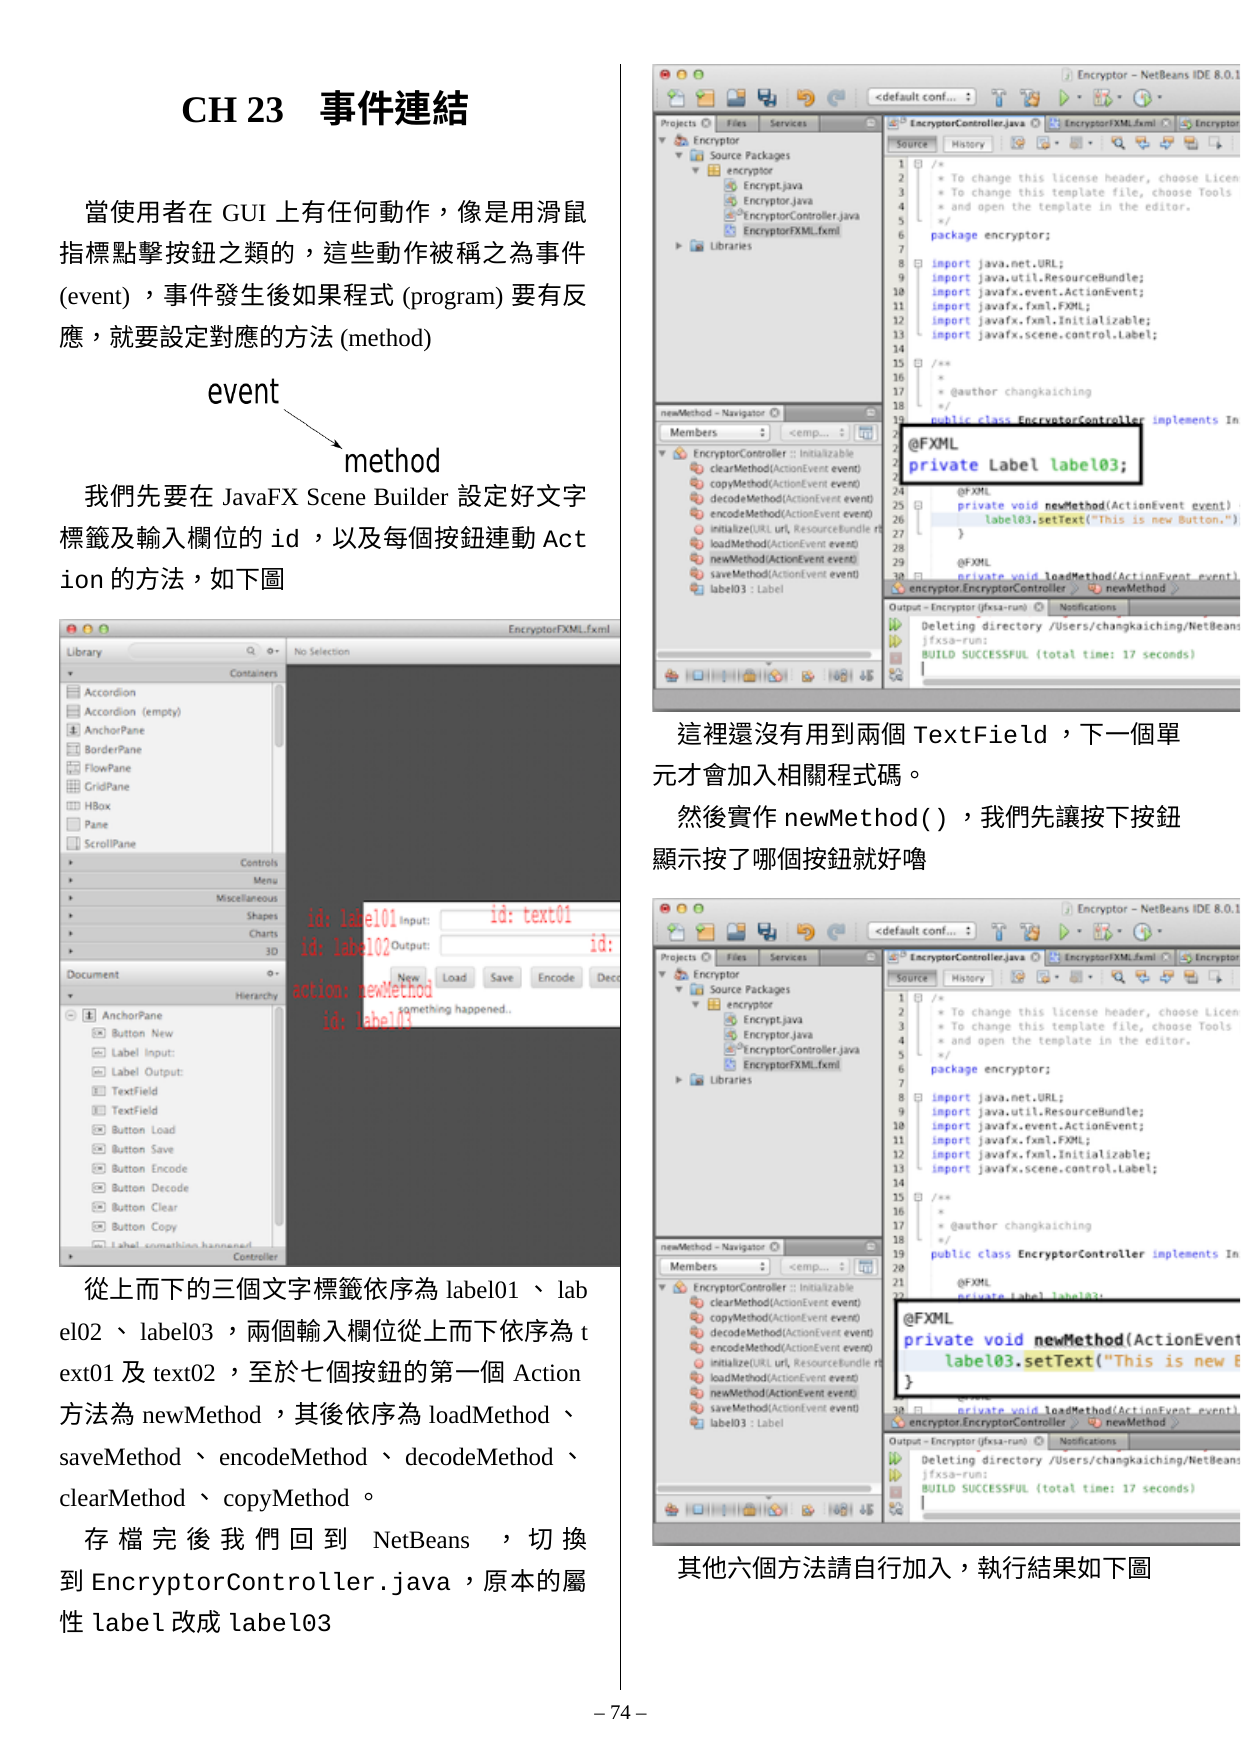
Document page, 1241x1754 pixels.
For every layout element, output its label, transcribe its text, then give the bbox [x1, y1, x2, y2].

picture [652, 64, 1241, 712]
text 存檔完後我們回到 NetBeans ，切換到 EncryptorController.java ，原本的屬性 label 改成 label03 [59, 1517, 588, 1642]
text 當使用者在 GUI 上有任何動作，像是用滑鼠指標點擊按鈕之類的，這些動作被稱之為事件 (event) ，事件發生後如果程式 (program) 要有反應，就要設定對應的方法 (method) [59, 189, 588, 356]
text 其他六個方法請自行加入，執行結果如下圖 [652, 1546, 1181, 1588]
subtitle 事件連結 [165, 64, 588, 148]
text 然後實作 newMethod() ，我們先讓按下按鈕顯示按了哪個按鈕就好嚕 [652, 795, 1181, 878]
text 從上而下的三個文字標籤依序為 label01 、 label02 、 label03 ，兩個輸入欄位從上而下依序為 text01 及 text02 ，至於七個按鈕的第一個 Action 方法為 newMethod ，其後依序為 loadMethod 、 saveMethod 、 encodeMethod 、 decodeMethod 、 clearMethod 、 copyMethod 。 [59, 1267, 588, 1517]
picture [207, 377, 440, 474]
text 我們先要在 JavaFX Scene Builder 設定好文字標籤及輸入欄位的 id ，以及每個按鈕連動 Action 的方法，如下圖 [59, 474, 588, 599]
picture [652, 898, 1241, 1546]
picture [59, 619, 620, 1267]
text 這裡還沒有用到兩個 TextField ，下一個單元才會加入相關程式碼。 [652, 712, 1181, 795]
